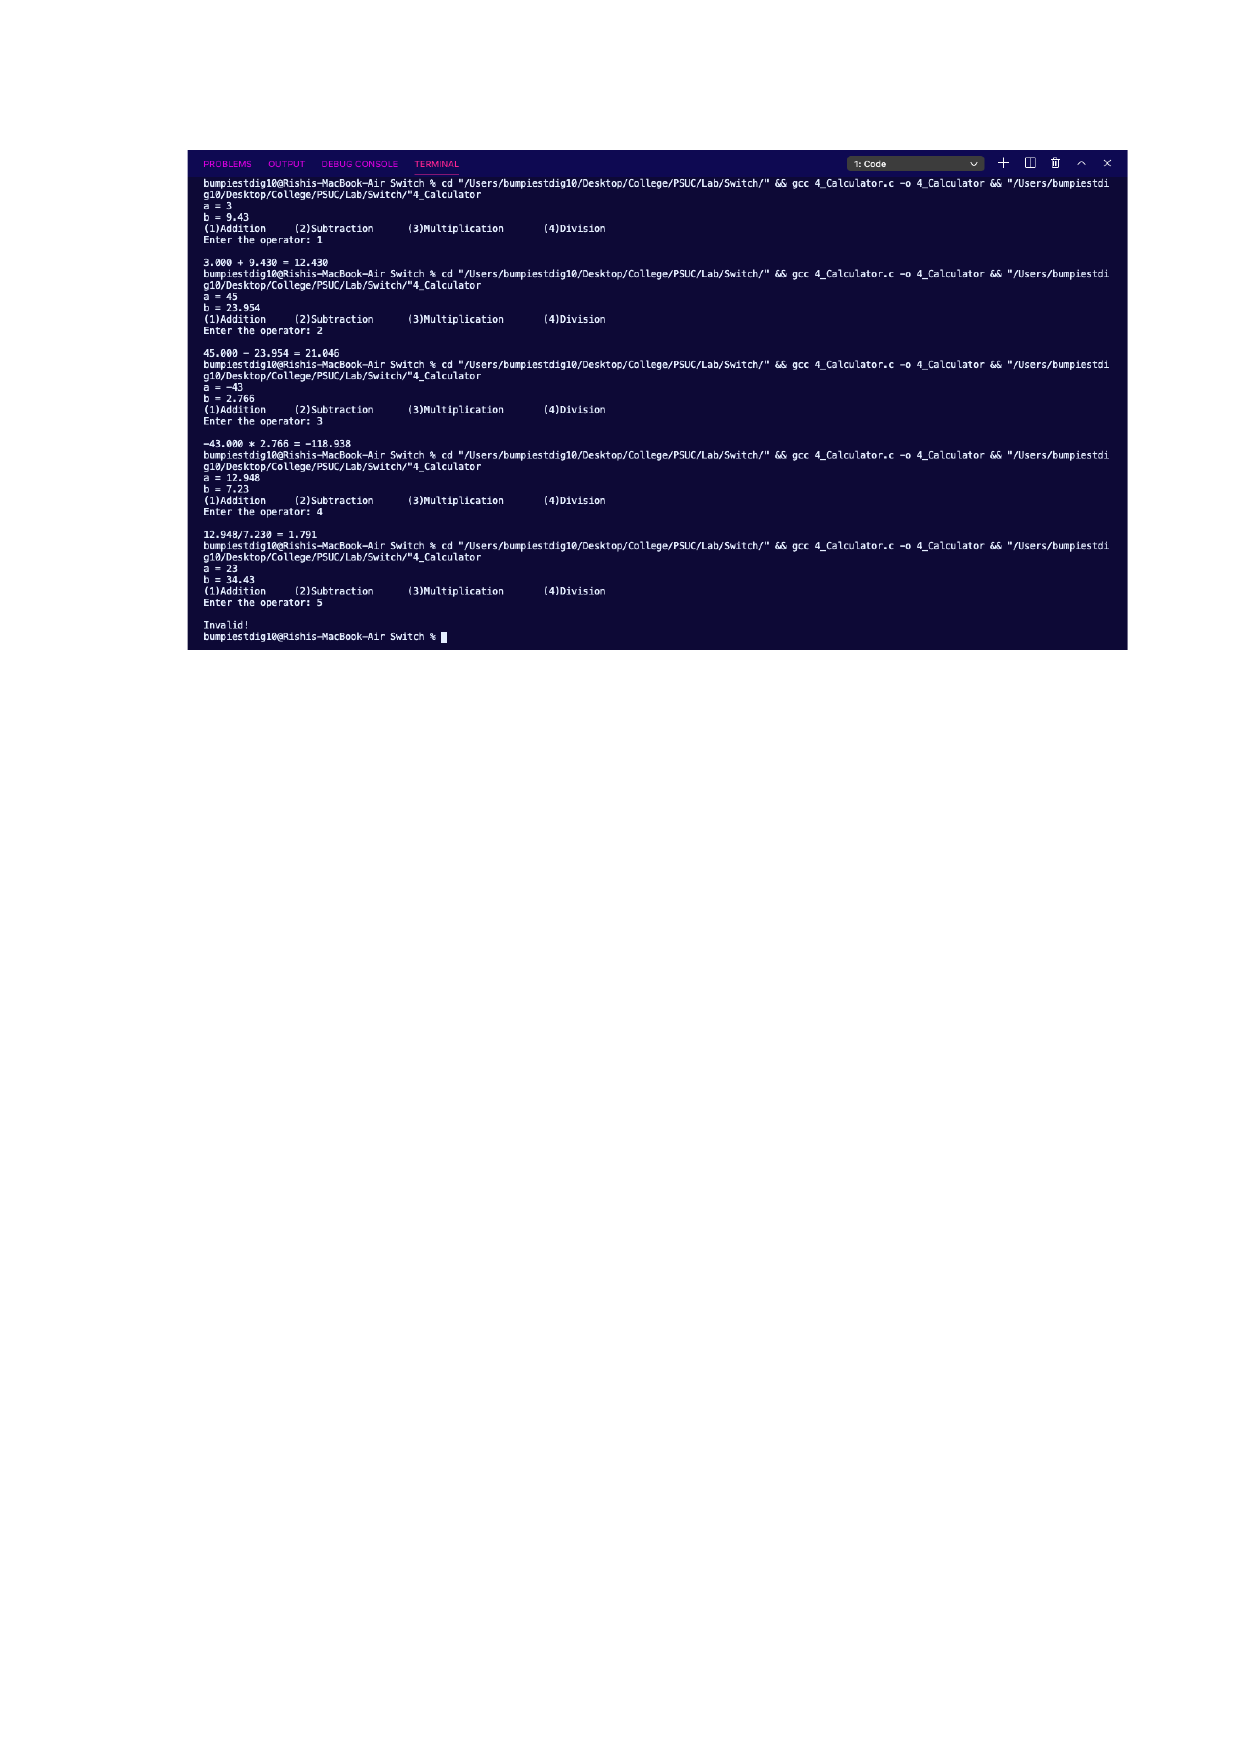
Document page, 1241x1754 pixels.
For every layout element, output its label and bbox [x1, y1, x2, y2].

picture [187, 150, 1128, 650]
